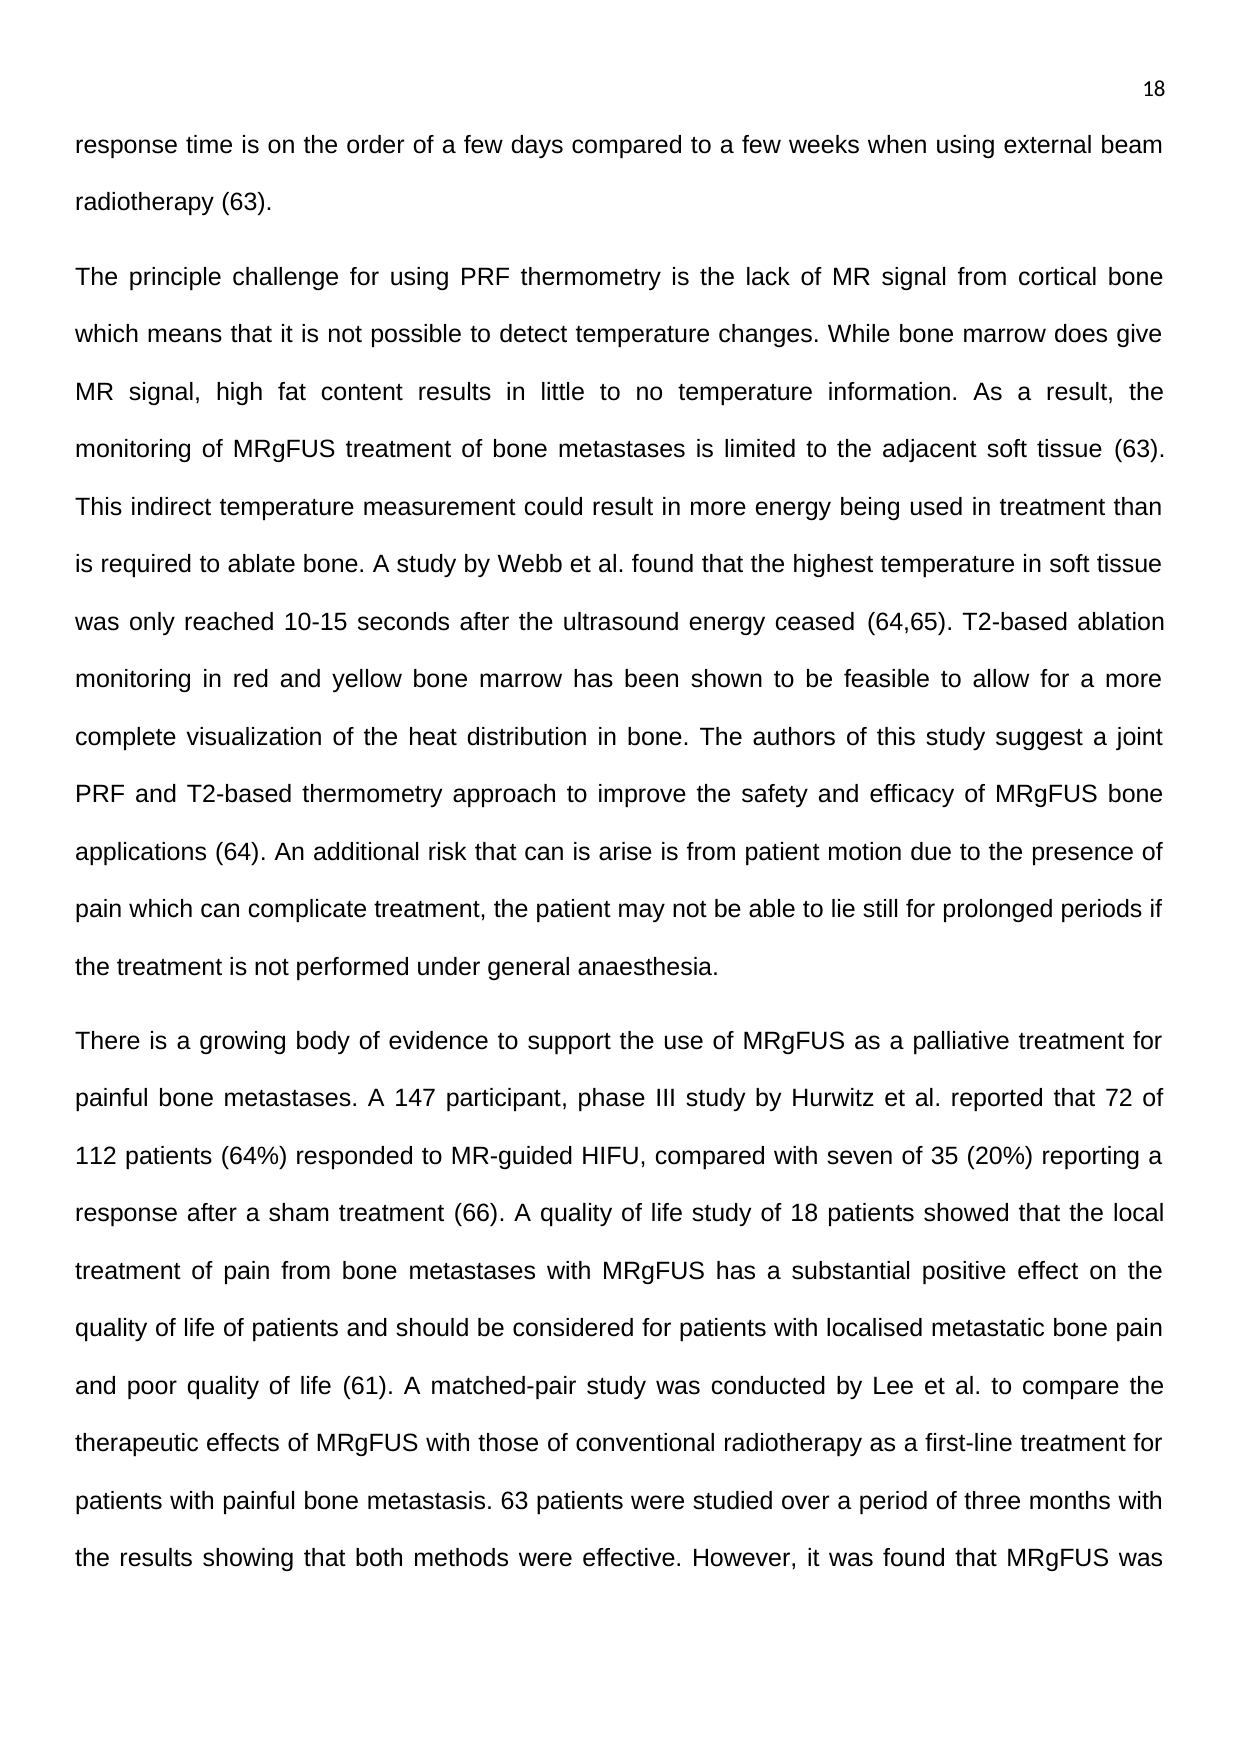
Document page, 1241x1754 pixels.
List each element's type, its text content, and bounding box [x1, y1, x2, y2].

text The principle challenge for using PRF thermometry is the lack of MR signal from cortical bone which means that it is not possible to detect temperature changes. While bone marrow does give MR signal, high fat content results in little to no temperature information. As a result, the monitoring of MRgFUS treatment of bone metastases is limited to the adjacent soft tissue (63). This indirect temperature measurement could result in more energy being used in treatment than is required to ablate bone. A study by Webb et al. found that the highest temperature in soft tissue was only reached 10-15 seconds after the ultrasound energy ceased (64,65). T2-based ablation monitoring in red and yellow bone marrow has been shown to be feasible to allow for a more complete visualization of the heat distribution in bone. The authors of this study suggest a joint PRF and T2-based thermometry approach to improve the safety and efficacy of MRgFUS bone applications (64). An additional risk that can is arise is from patient motion due to the presence of pain which can complicate treatment, the patient may not be able to lie still for prolonged periods if the treatment is not performed under general anaesthesia. [75, 261, 1165, 980]
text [75, 130, 1165, 216]
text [75, 1026, 1165, 1572]
